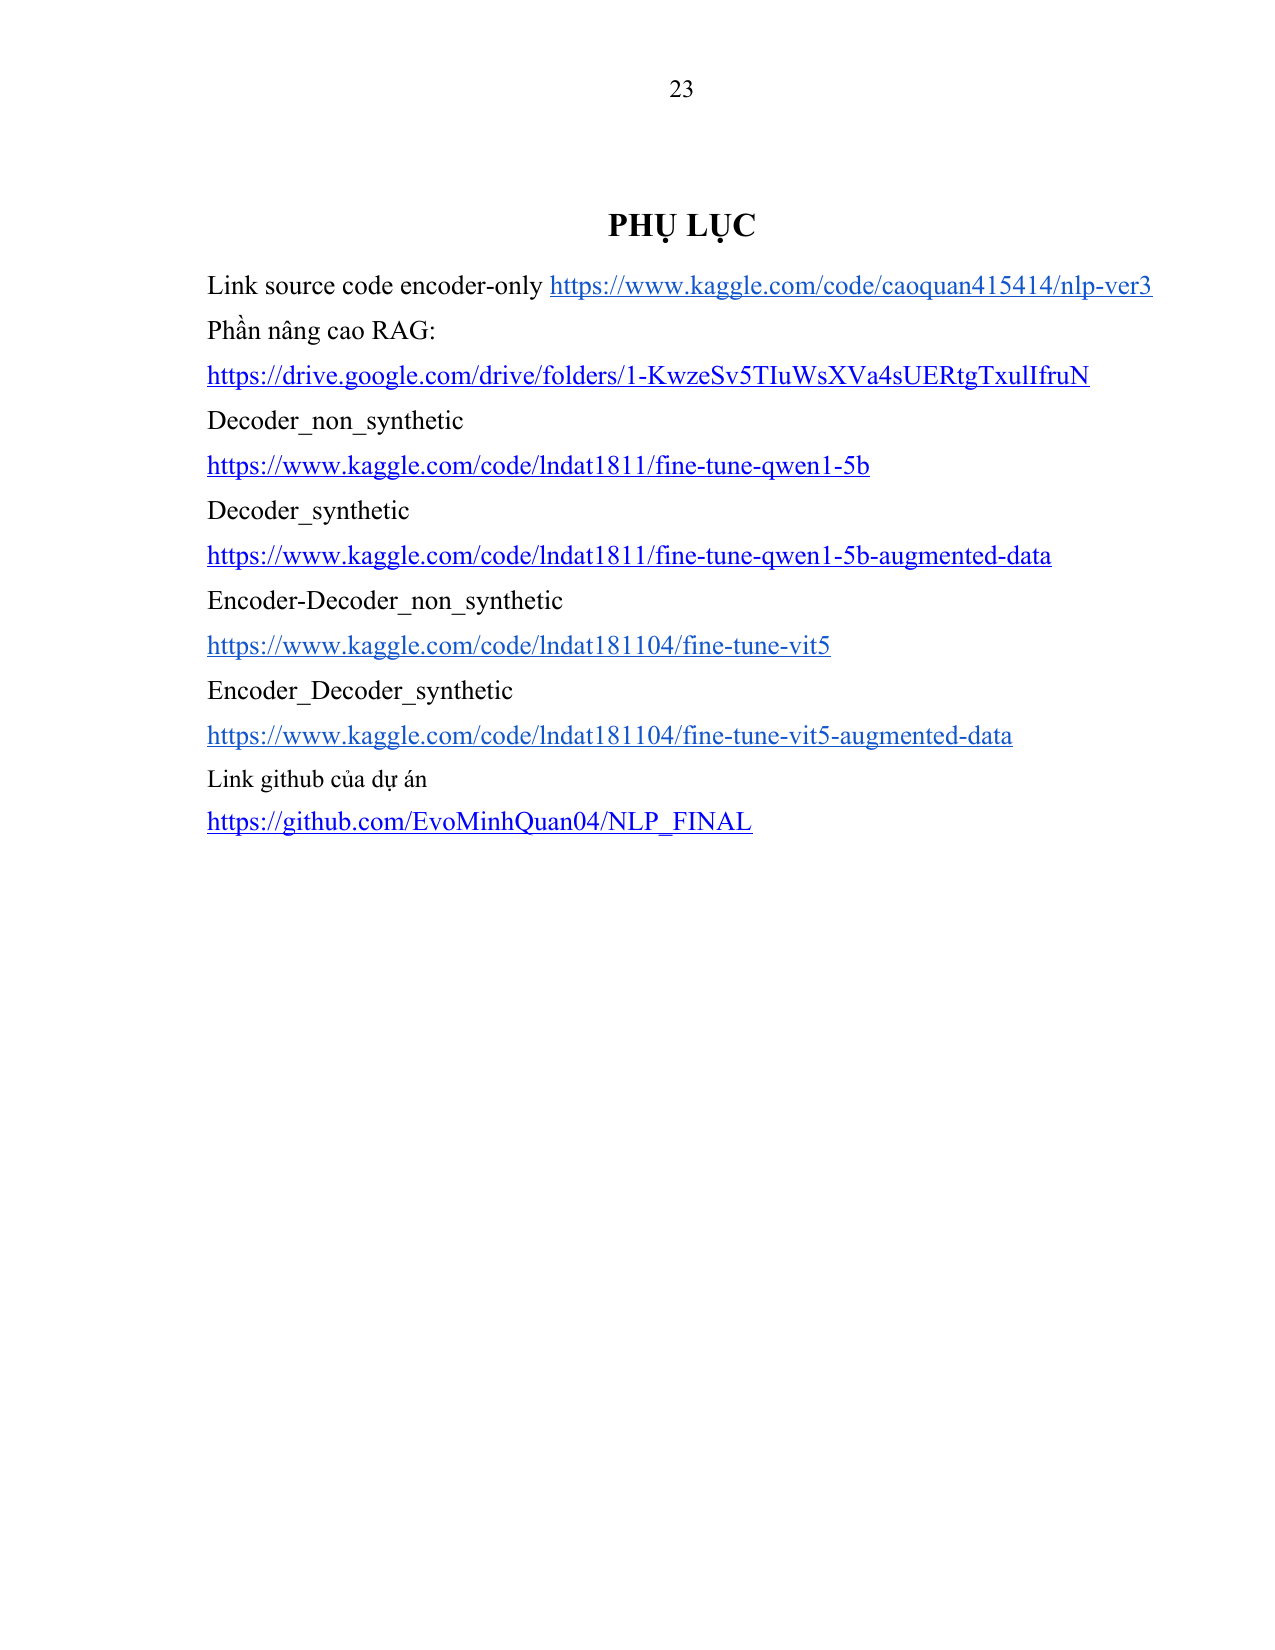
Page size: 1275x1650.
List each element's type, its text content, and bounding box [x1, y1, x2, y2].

text https://www.kaggle.com/code/lndat1811/fine-tune-qwen1-5b [207, 450, 1157, 480]
text Decoder_synthetic [207, 495, 1157, 525]
text Encoder-Decoder_non_synthetic [207, 585, 1157, 615]
text https://www.kaggle.com/code/lndat181104/fine-tune-vit5 [207, 630, 1157, 660]
text Decoder_non_synthetic [207, 405, 1157, 435]
text https://drive.google.com/drive/folders/1-KwzeSv5TIuWsXVa4sUERtgTxulIfruN [207, 360, 1157, 390]
text https://github.com/EvoMinhQuan04/NLP_FINAL [207, 807, 1157, 837]
text Link github của dự án [207, 765, 1157, 793]
text Phần nâng cao RAG: [207, 315, 1157, 345]
text https://www.kaggle.com/code/lndat1811/fine-tune-qwen1-5b-augmented-data [207, 540, 1157, 570]
text PHỤ LỤC [207, 207, 1157, 244]
text https://www.kaggle.com/code/lndat181104/fine-tune-vit5-augmented-data [207, 720, 1157, 750]
text Encoder_Decoder_synthetic [207, 675, 1157, 705]
text Link source code encoder-only https://www.kaggle.com/code/caoquan415414/nlp-ver3 [207, 270, 1157, 300]
